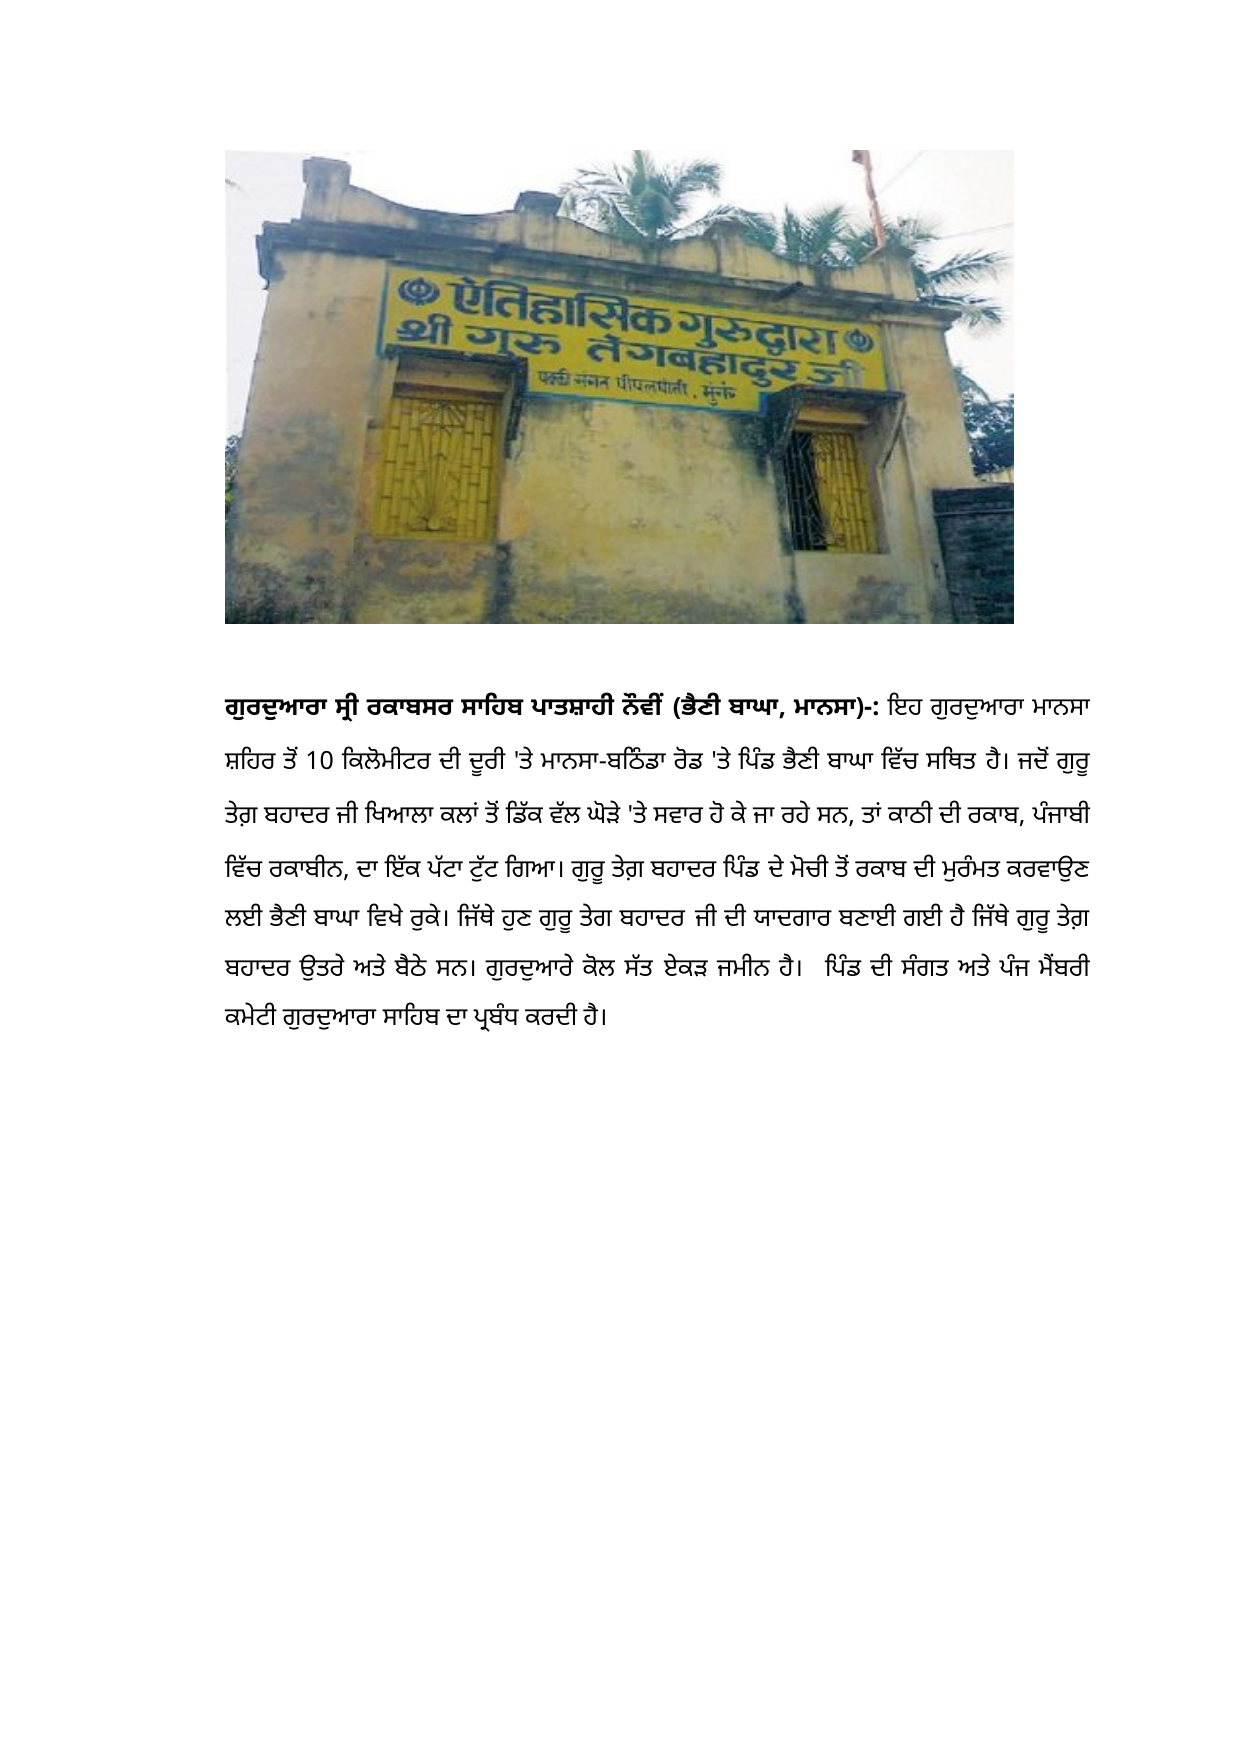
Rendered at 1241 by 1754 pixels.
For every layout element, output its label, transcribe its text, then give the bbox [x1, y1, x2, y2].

picture [225, 150, 1014, 624]
text ਗੁਰਦੁਆਰਾ ਸ੍ਰੀ ਰਕਾਬਸਰ ਸਾਹਿਬ ਪਾਤਸ਼ਾਹੀ ਨੌਵੀਂ (ਭੈਣੀ ਬਾਘਾ, ਮਾਨਸਾ)-: ਇਹ ਗੁਰਦੁਆਰਾ ਮਾਨਸਾ ਸ਼ਹਿਰ ਤੋਂ 10 ਕਿਲੋਮੀਟਰ ਦੀ ਦੂਰੀ 'ਤੇ ਮਾਨਸਾ-ਬਠਿੰਡਾ ਰੋਡ 'ਤੇ ਪਿੰਡ ਭੈਣੀ ਬਾਘਾ ਵਿੱਚ ਸਥਿਤ ਹੈ। ਜਦੋਂ ਗੁਰੂ ਤੇਗ਼ ਬਹਾਦਰ ਜੀ ਖਿਆਲਾ ਕਲਾਂ ਤੋਂ ਡਿੱਕ ਵੱਲ ਘੋੜੇ 'ਤੇ ਸਵਾਰ ਹੋ ਕੇ ਜਾ ਰਹੇ ਸਨ, ਤਾਂ ਕਾਠੀ ਦੀ ਰਕਾਬ, ਪੰਜਾਬੀ ਵਿੱਚ ਰਕਾਬੀਨ, ਦਾ ਇੱਕ ਪੱਟਾ ਟੁੱਟ ਗਿਆ। ਗੁਰੂ ਤੇਗ਼ ਬਹਾਦਰ ਪਿੰਡ ਦੇ ਮੋਚੀ ਤੋਂ ਰਕਾਬ ਦੀ ਮੁਰੰਮਤ ਕਰਵਾਉਣ ਲਈ ਭੈਣੀ ਬਾਘਾ ਵਿਖੇ ਰੁਕੇ। ਜਿੱਥੇ ਹੁਣ ਗੁਰੂ ਤੇਗ ਬਹਾਦਰ ਜੀ ਦੀ ਯਾਦਗਾਰ ਬਣਾਈ ਗਈ ਹੈ ਜਿੱਥੇ ਗੁਰੂ ਤੇਗ਼ ਬਹਾਦਰ ਉਤਰੇ ਅਤੇ ਬੈਠੇ ਸਨ। ਗੁਰਦੁਆਰੇ ਕੋਲ ਸੱਤ ਏਕੜ ਜਮੀਨ ਹੈ। ਪਿੰਡ ਦੀ ਸੰਗਤ ਅਤੇ ਪੰਜ ਮੈਂਬਰੀ ਕਮੇਟੀ ਗੁਰਦੁਆਰਾ ਸਾਹਿਬ ਦਾ ਪ੍ਰਬੰਧ ਕਰਦੀ ਹੈ। [225, 688, 1090, 1036]
